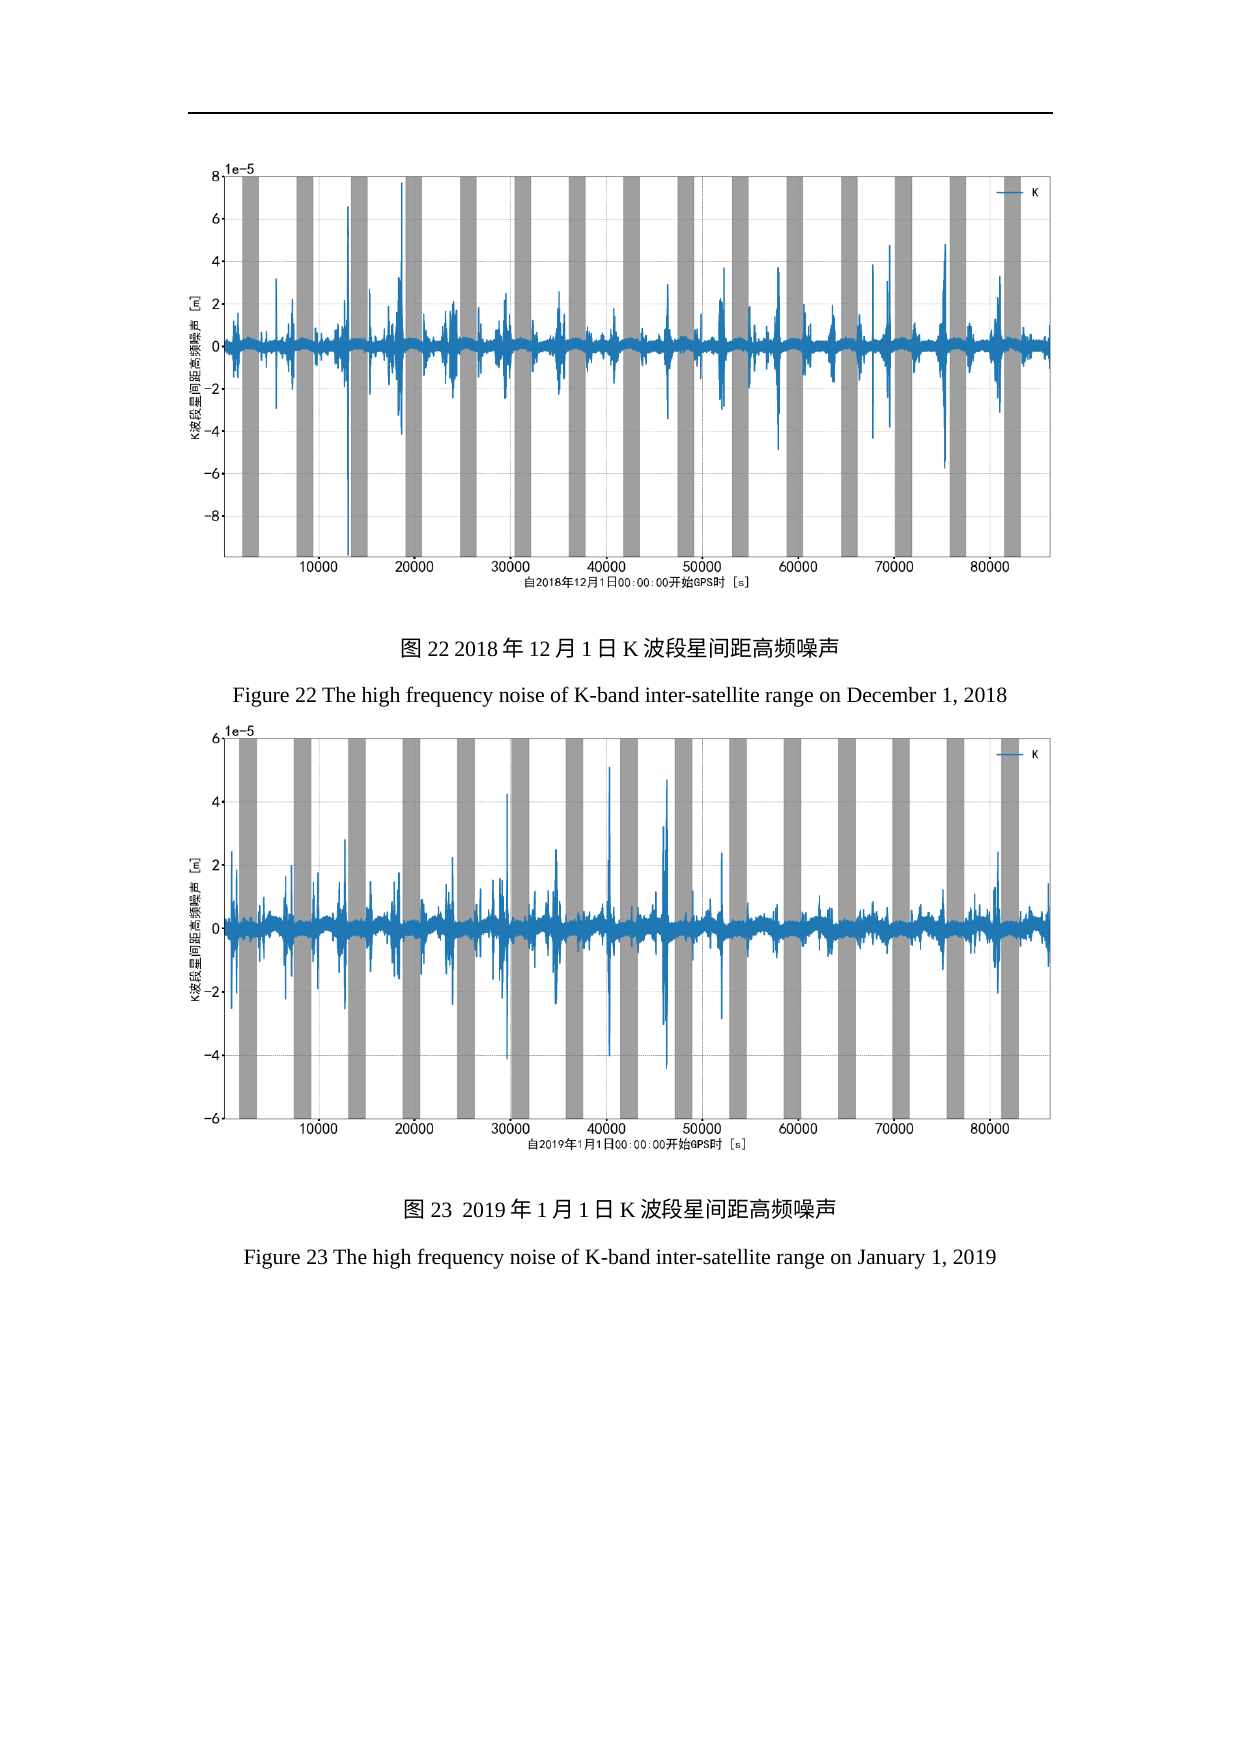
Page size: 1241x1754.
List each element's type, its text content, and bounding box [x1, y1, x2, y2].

text Figure 22 The high frequency noise of K-band inter-satellite range on December 1, 2018 [187, 679, 1053, 711]
picture [187, 723, 1052, 1152]
text 图 22 2018年12月1日K波段星间距高频噪声 [187, 630, 1053, 663]
text Figure 23 The high frequency noise of K-band inter-satellite range on January 1, 2019 [187, 1240, 1053, 1273]
picture [187, 162, 1052, 590]
text 图 23 2019年1月1日K波段星间距高频噪声 [187, 1192, 1053, 1224]
